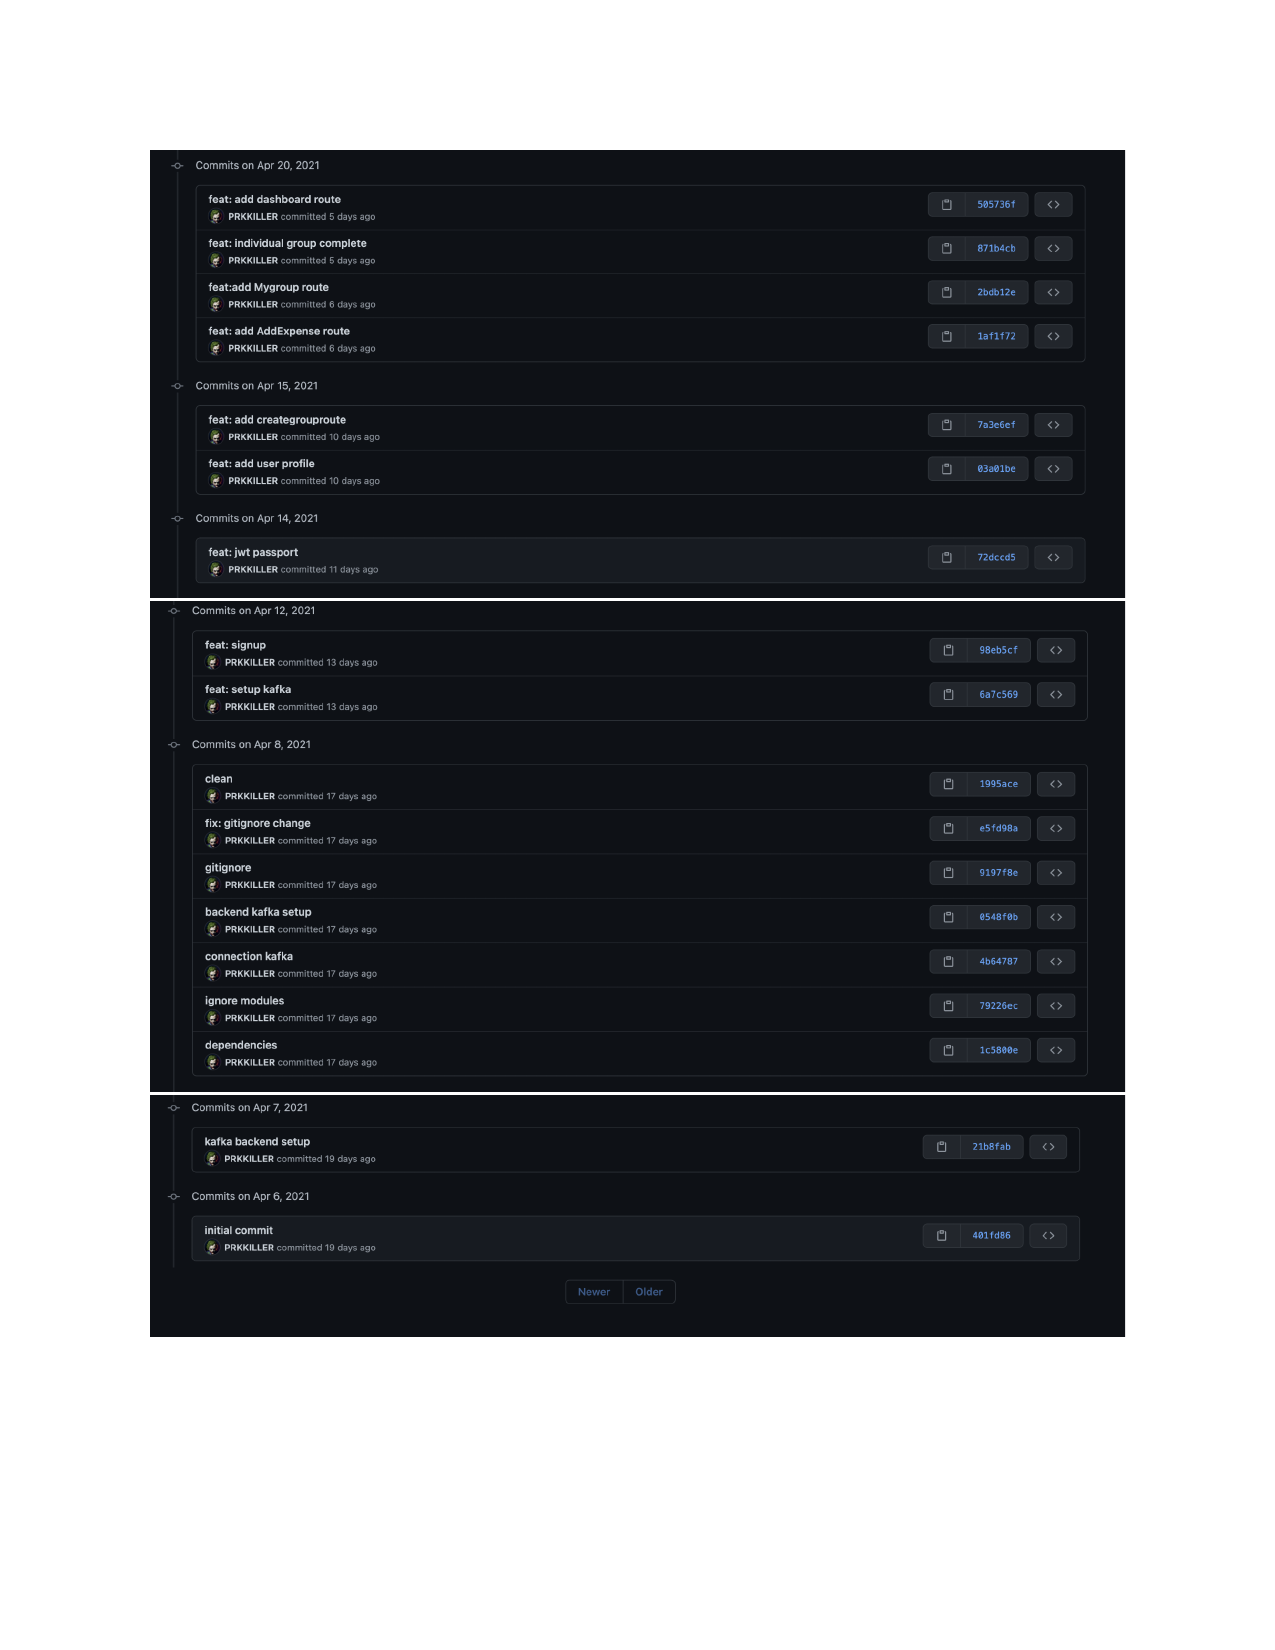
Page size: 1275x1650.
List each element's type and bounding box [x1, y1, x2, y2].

picture [150, 1095, 1125, 1337]
picture [150, 150, 1125, 598]
picture [150, 601, 1125, 1092]
